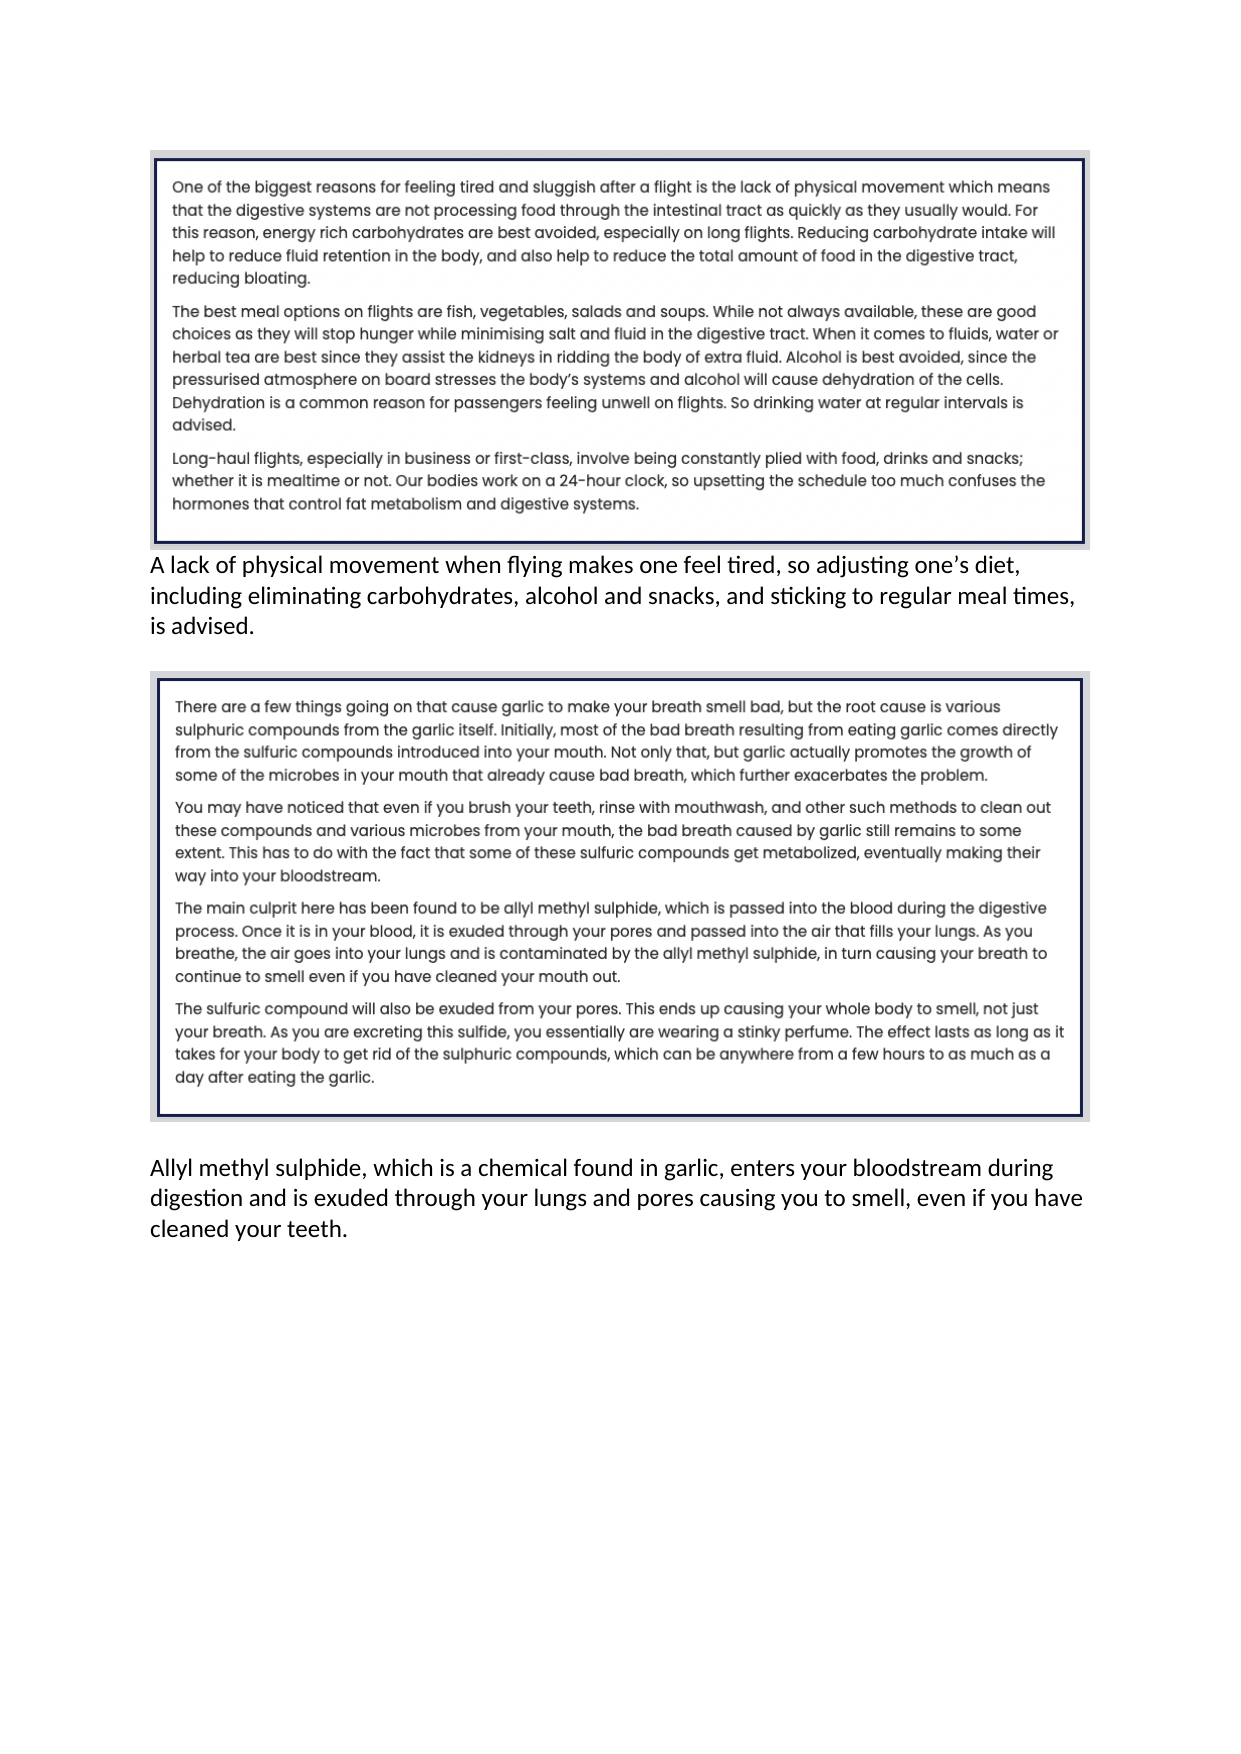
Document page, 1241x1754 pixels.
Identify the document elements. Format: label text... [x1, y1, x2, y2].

text Allyl methyl sulphide, which is a chemical found in garlic, enters your bloodstream during digestion and is exuded through your lungs and pores causing you to smell, even if you have cleaned your teeth. [150, 1152, 1090, 1244]
picture [150, 671, 1091, 1122]
picture [150, 150, 1091, 550]
text A lack of physical movement when flying makes one feel tired, so adjusting one’s diet, including eliminating carbohydrates, alcohol and snacks, and sticking to regular meal times, is advised. [150, 550, 1090, 641]
